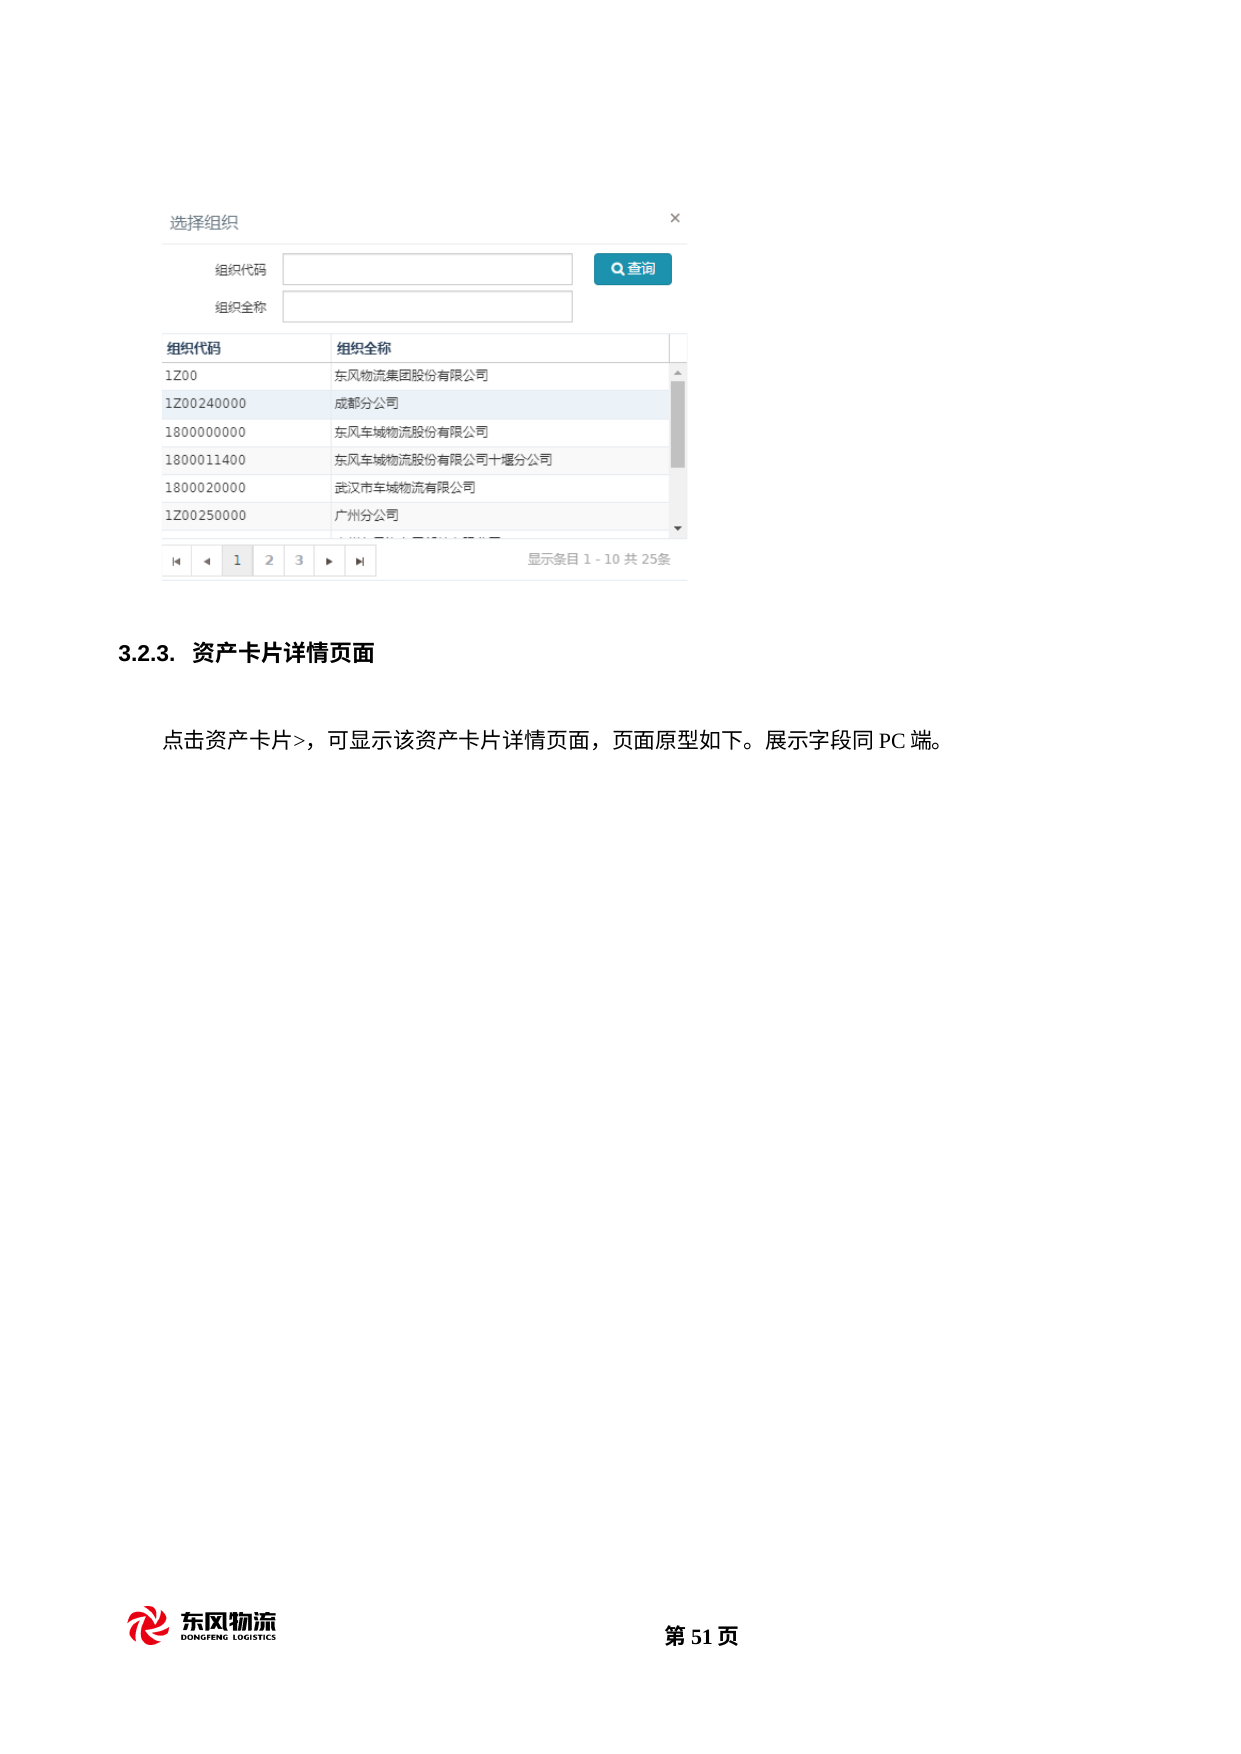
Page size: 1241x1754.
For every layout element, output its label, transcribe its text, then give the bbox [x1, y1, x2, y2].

picture [161, 203, 688, 583]
picture [127, 1606, 276, 1645]
text 点击资产卡片>，可显示该资产卡片详情页面，页面原型如下。展示字段同PC端。 [118, 722, 1122, 755]
subtitle 资产卡片详情页面 [118, 618, 1122, 683]
